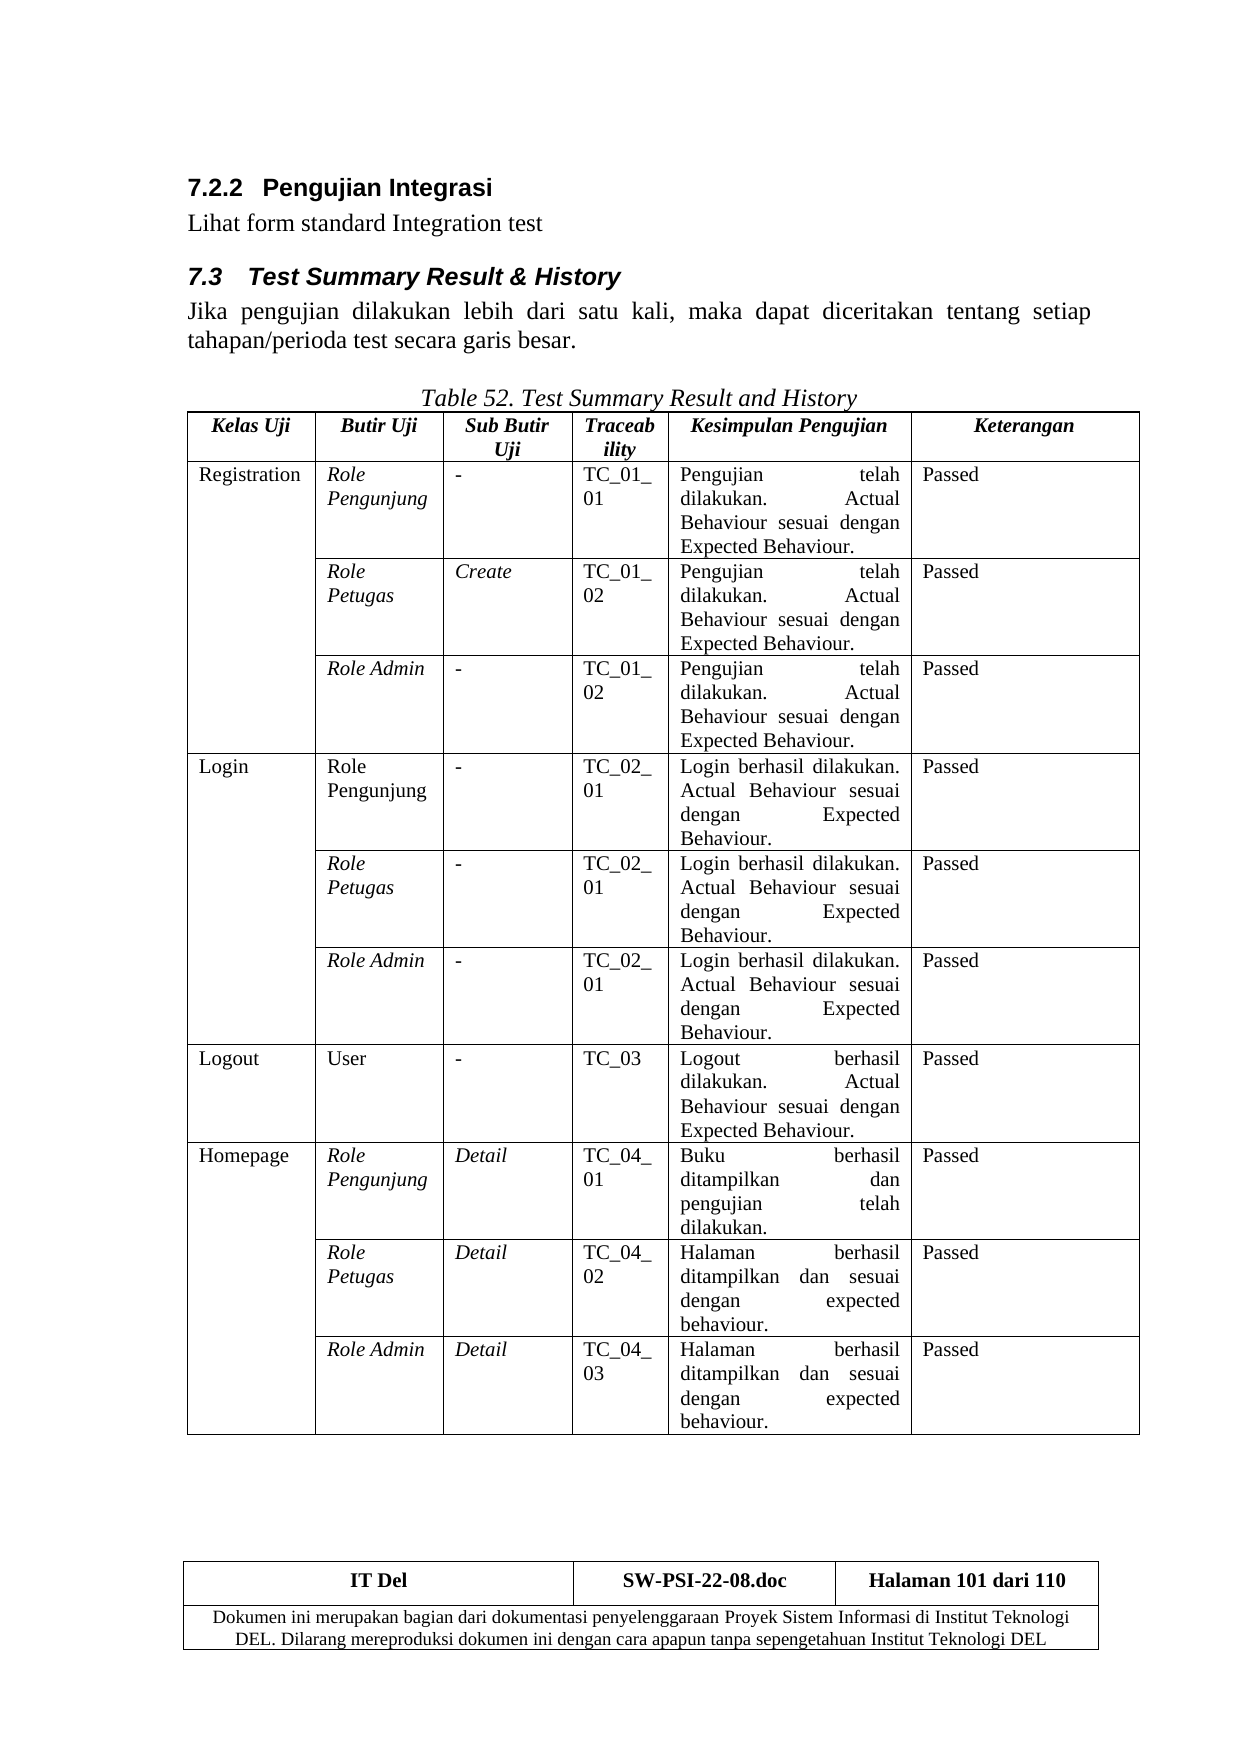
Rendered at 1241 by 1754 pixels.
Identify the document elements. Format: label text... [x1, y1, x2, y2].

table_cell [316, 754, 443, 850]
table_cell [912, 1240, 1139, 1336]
text Table 52. Test Summary Result and History [187, 383, 1092, 411]
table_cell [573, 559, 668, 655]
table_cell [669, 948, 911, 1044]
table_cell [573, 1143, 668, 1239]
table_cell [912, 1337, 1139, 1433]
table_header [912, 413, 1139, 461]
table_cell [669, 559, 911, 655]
subtitle Pengujian Integrasi [187, 173, 1092, 201]
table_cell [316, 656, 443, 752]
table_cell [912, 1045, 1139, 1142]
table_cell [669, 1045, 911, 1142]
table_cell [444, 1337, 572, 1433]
text Jika pengujian dilakukan lebih dari satu kali, maka dapat diceritakan tentang setiap tahapan/perioda test secara garis besar. [187, 296, 1092, 354]
subtitle Test Summary Result & History [187, 261, 1092, 290]
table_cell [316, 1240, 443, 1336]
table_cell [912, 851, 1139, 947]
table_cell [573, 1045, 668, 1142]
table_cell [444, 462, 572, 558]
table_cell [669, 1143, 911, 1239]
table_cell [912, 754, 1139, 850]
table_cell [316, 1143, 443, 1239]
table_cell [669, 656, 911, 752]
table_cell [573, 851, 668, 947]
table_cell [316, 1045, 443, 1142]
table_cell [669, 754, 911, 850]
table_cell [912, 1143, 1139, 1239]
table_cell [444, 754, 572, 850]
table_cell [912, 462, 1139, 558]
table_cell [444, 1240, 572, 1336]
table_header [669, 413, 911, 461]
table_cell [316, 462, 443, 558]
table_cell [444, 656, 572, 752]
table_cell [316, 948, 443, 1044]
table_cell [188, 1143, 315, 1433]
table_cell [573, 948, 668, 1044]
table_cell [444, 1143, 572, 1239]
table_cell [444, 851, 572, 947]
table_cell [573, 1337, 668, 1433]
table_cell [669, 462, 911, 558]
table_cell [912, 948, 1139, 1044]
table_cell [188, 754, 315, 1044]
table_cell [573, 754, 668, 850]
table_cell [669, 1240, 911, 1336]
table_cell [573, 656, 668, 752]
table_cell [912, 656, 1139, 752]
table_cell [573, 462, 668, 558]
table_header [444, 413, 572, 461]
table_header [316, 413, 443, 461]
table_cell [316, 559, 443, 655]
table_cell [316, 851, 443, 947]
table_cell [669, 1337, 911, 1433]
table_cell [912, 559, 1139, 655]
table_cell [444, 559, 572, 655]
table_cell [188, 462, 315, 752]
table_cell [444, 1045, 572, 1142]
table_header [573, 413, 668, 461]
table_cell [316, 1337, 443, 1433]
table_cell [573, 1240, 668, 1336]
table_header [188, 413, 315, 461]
text Lihat form standard Integration test [187, 208, 1092, 236]
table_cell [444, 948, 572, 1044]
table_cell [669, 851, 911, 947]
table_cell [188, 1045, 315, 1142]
